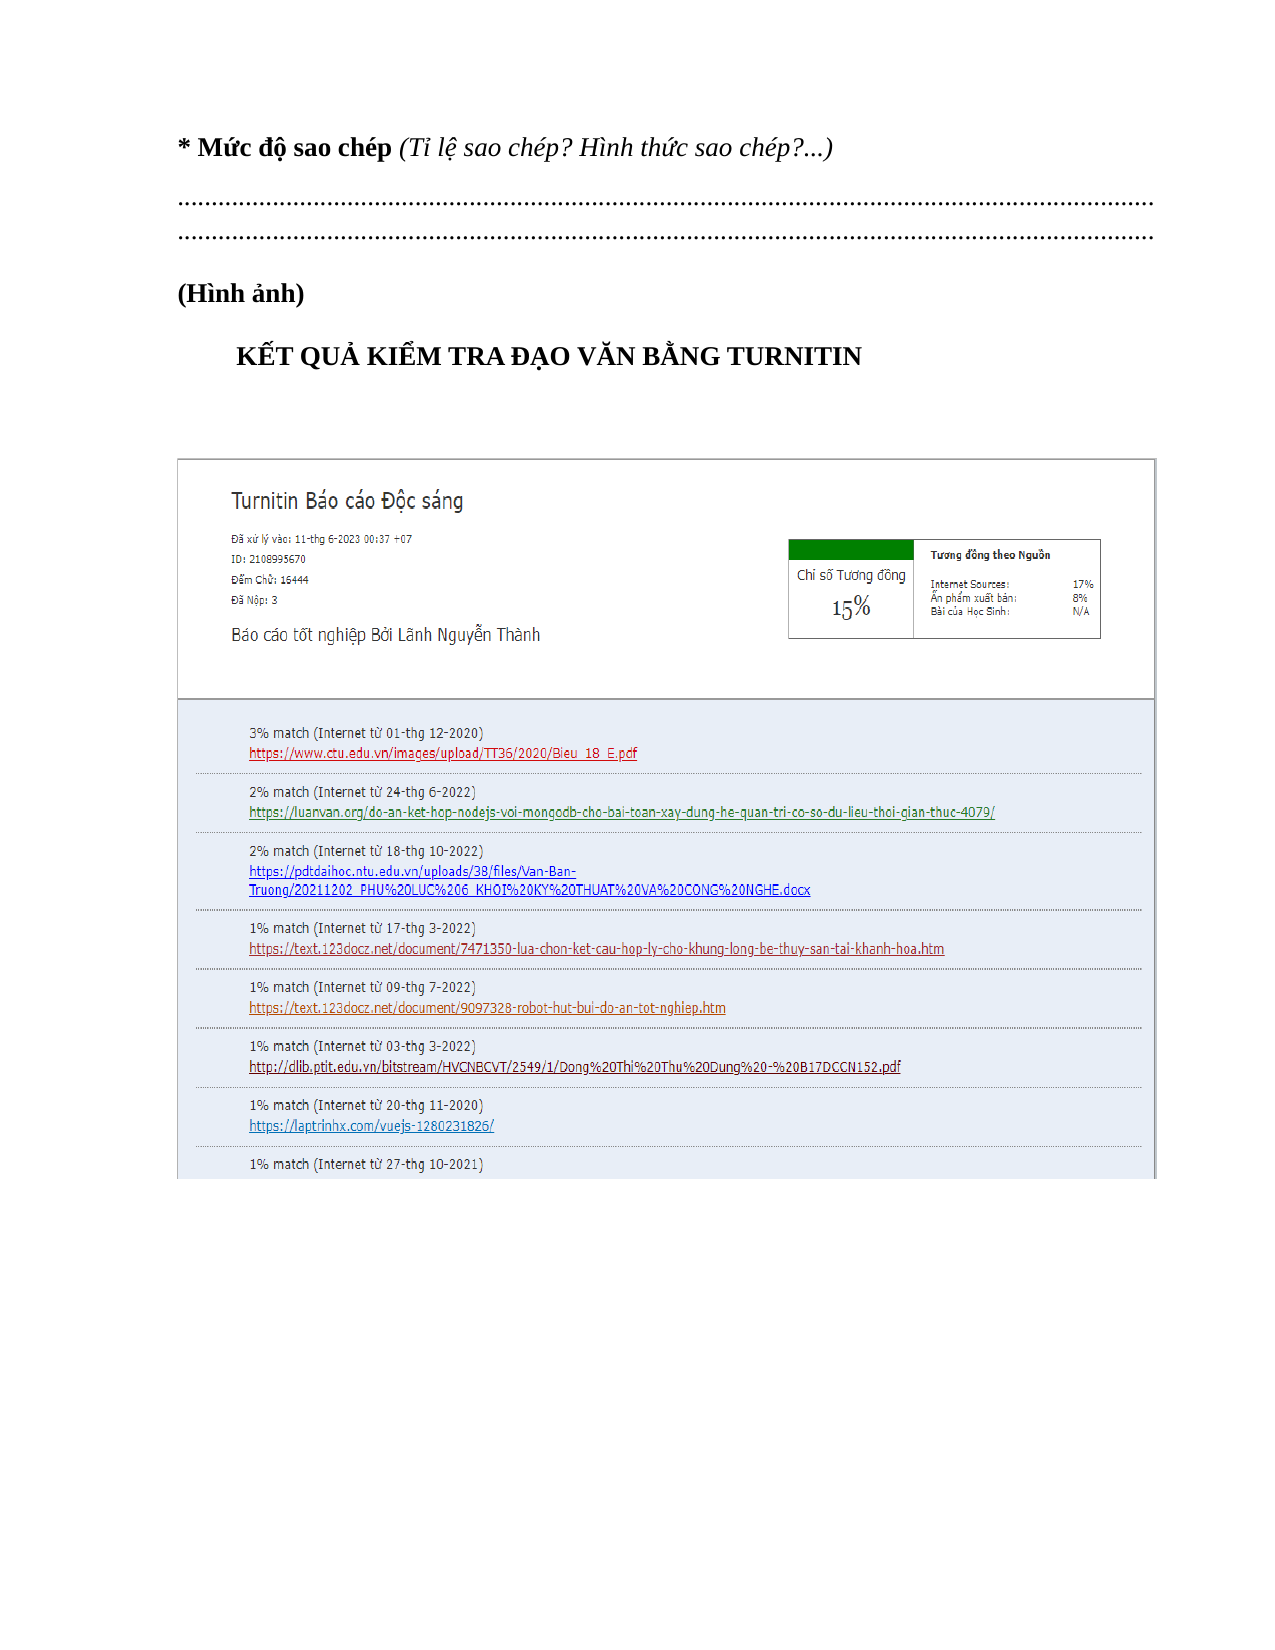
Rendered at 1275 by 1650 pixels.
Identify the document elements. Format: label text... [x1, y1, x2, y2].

text * Mức độ sao chép (Tỉ lệ sao chép? Hình thức sao chép?...) [177, 131, 1157, 162]
picture [177, 458, 1157, 1179]
text (Hình ảnh) [177, 277, 1157, 308]
text KẾT QUẢ KIỂM TRA ĐẠO VĂN BẰNG TURNITIN [177, 340, 1157, 371]
